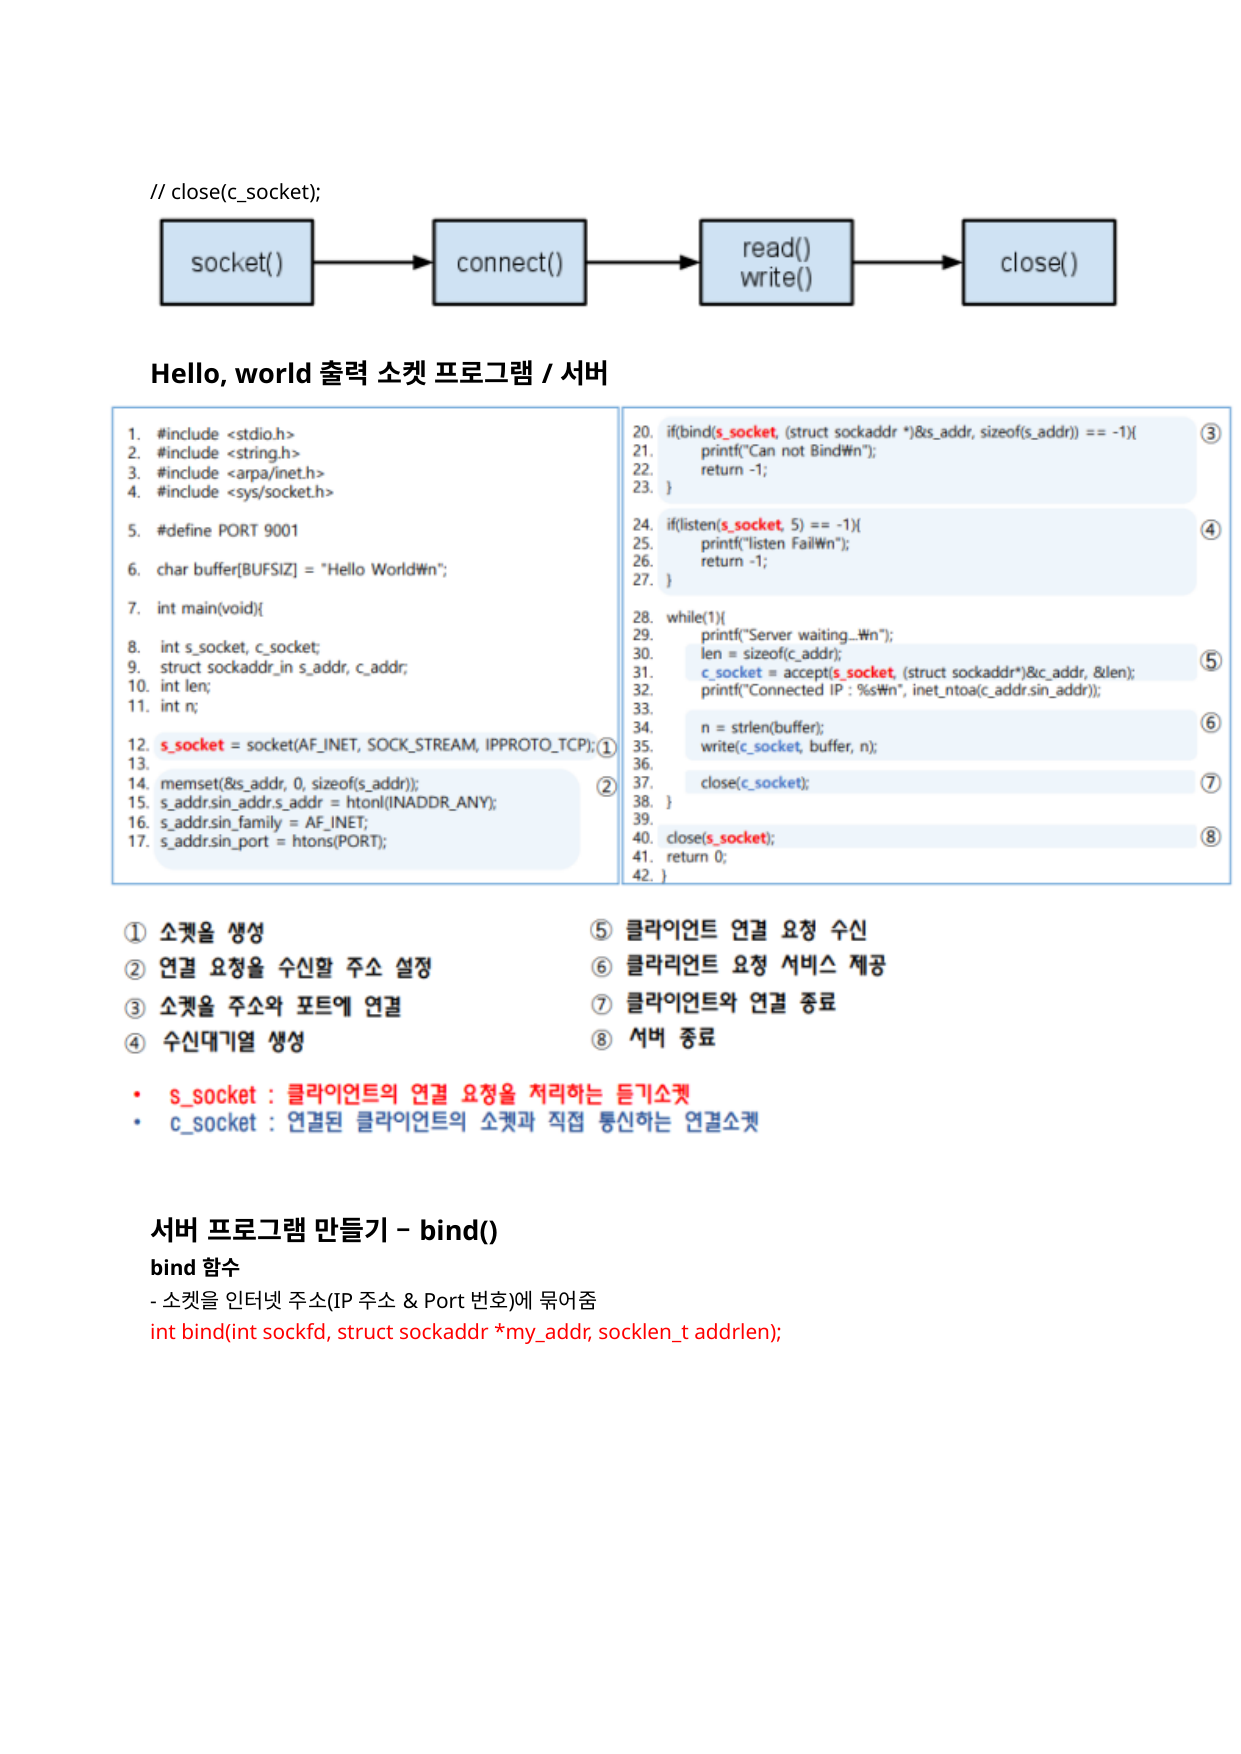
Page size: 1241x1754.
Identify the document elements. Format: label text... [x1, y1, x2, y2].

text 서버 프로그램 만들기 – bind() [150, 1209, 1090, 1248]
text bind 함수 [150, 1252, 1090, 1282]
text // close(c_socket); [150, 177, 1090, 206]
picture [150, 207, 1125, 319]
text int bind(int sockfd, struct sockaddr *my_addr, socklen_t addrlen); [150, 1317, 1090, 1345]
text Hello, world 출력 소켓 프로그램 / 서버 [150, 352, 1090, 391]
picture [101, 394, 1241, 1143]
text - 소켓을 인터넷 주소(IP 주소 & Port 번호)에 묶어줌 [150, 1284, 1090, 1314]
